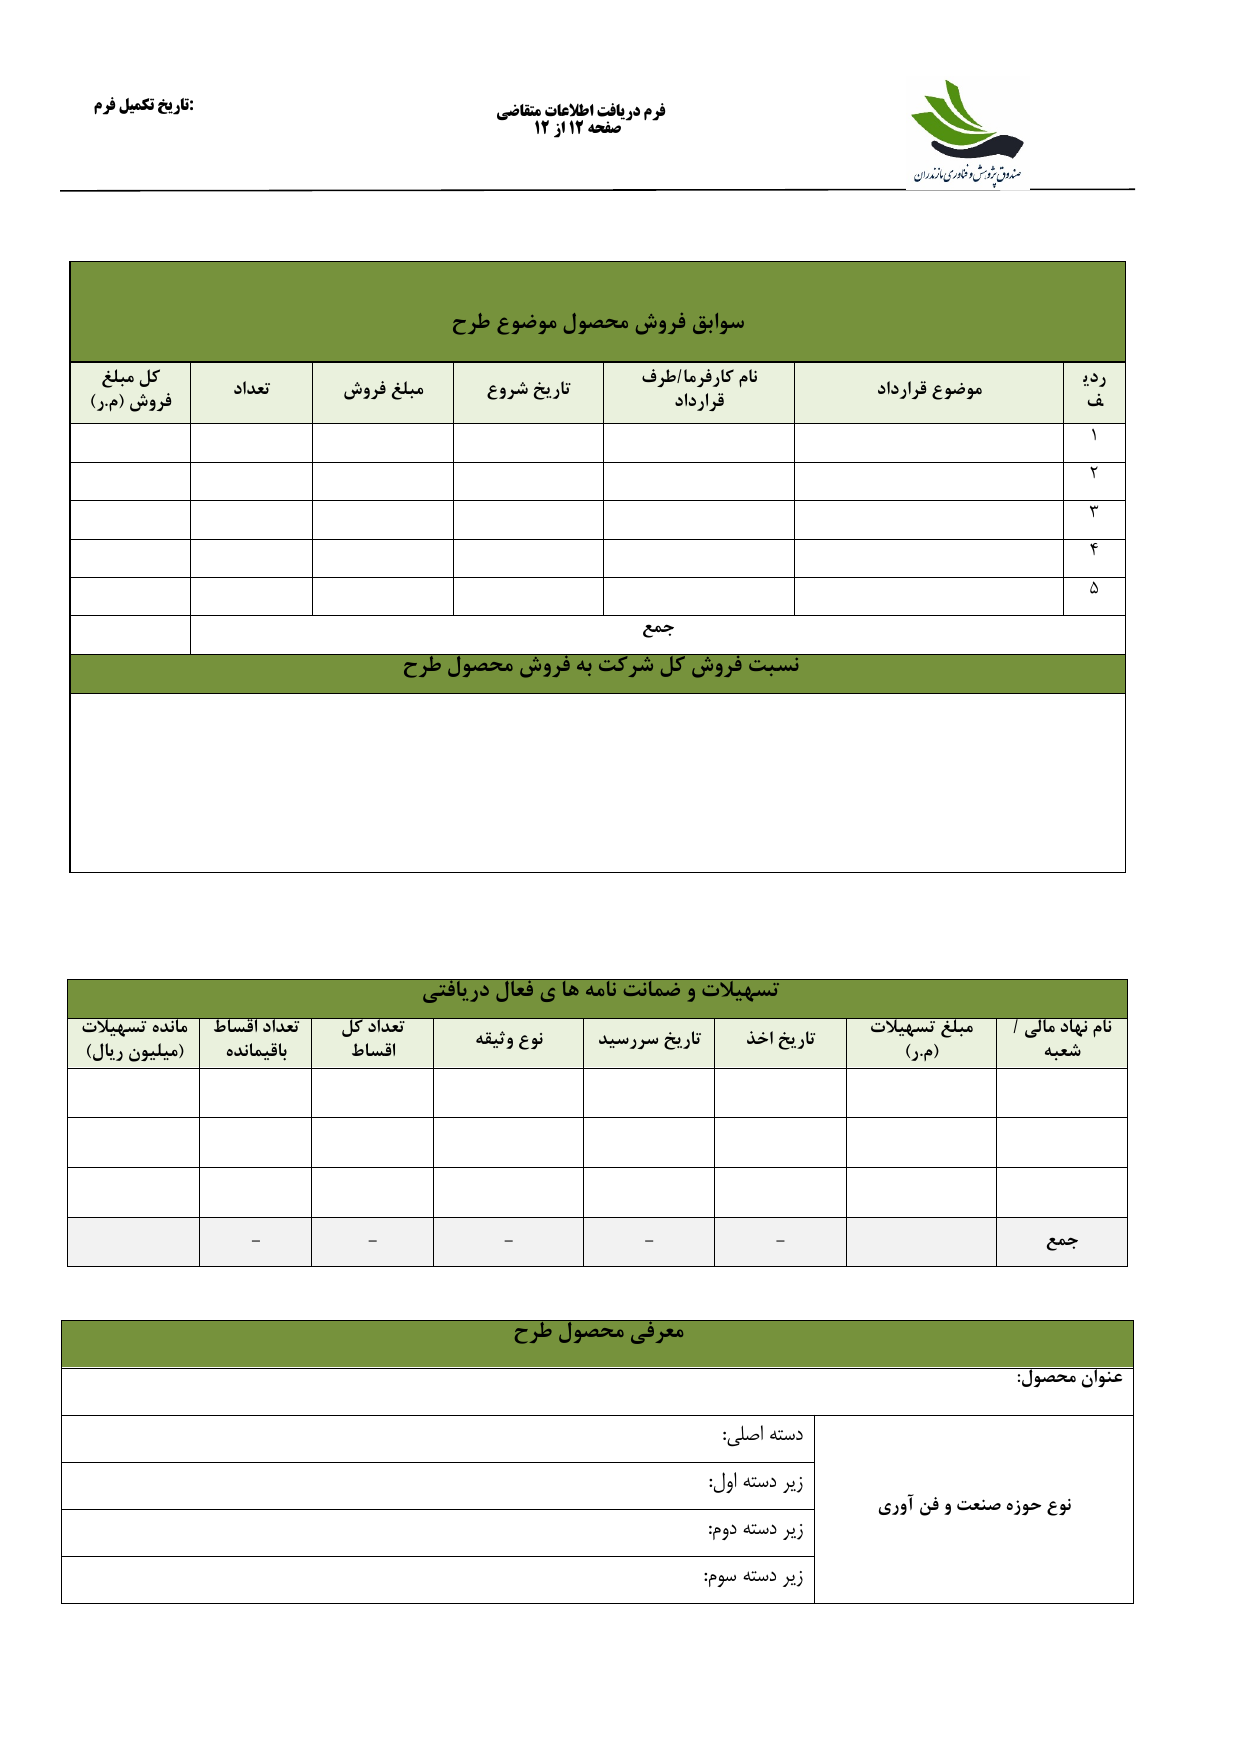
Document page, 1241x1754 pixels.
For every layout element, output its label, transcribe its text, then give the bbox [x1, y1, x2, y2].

table_cell [200, 1069, 311, 1117]
table_cell مبلغ تسهیلات (م.ر) [847, 1019, 996, 1067]
table_cell [434, 1168, 583, 1217]
table_cell نوع حوزه صنعت و فن آوری [815, 1416, 1133, 1603]
table_cell نام نهاد مالی / شعبه [997, 1019, 1127, 1067]
table_cell [795, 463, 1063, 500]
table_cell - [584, 1218, 714, 1266]
table_cell [313, 540, 453, 577]
table_cell [200, 1118, 311, 1167]
table_cell 2 [1064, 463, 1125, 500]
table_cell [795, 540, 1063, 577]
table_cell [847, 1168, 996, 1217]
table_cell [71, 616, 190, 654]
table_cell [795, 578, 1063, 615]
table_cell [454, 463, 603, 500]
table_cell 5 [1064, 578, 1125, 615]
table_cell [847, 1069, 996, 1117]
table_cell [71, 501, 190, 538]
table_header معرفی محصول طرح [62, 1321, 1133, 1367]
table_cell [312, 1168, 433, 1217]
table_cell [191, 463, 312, 500]
table_cell تعداد اقساط باقیمانده [200, 1019, 311, 1067]
table_cell 3 [1064, 501, 1125, 538]
table_cell [68, 1069, 199, 1117]
table_cell [68, 1118, 199, 1167]
table_cell [434, 1069, 583, 1117]
table_cell جمع [191, 616, 1125, 654]
table_cell دسته اصلی: [62, 1416, 814, 1462]
table_cell [71, 578, 190, 615]
table_cell تعداد [191, 363, 312, 423]
table_cell [434, 1118, 583, 1167]
table_cell [997, 1069, 1127, 1117]
table_cell [191, 424, 312, 462]
table_cell [604, 578, 794, 615]
table_cell [312, 1069, 433, 1117]
table_cell نسبت فروش کل شرکت به فروش محصول طرح [71, 655, 1125, 693]
table_cell نوع وثیقه [434, 1019, 583, 1067]
table_cell جمع [997, 1218, 1127, 1266]
table_cell [454, 578, 603, 615]
table_cell [795, 424, 1063, 462]
table_cell نام کارفرما/طرف قرارداد [604, 363, 794, 423]
table_cell [313, 578, 453, 615]
table_cell تاریخ سررسید [584, 1019, 714, 1067]
table_cell [71, 463, 190, 500]
table_cell [604, 424, 794, 462]
table_cell [715, 1118, 846, 1167]
table_cell 1 [1064, 424, 1125, 462]
table_cell [68, 1168, 199, 1217]
table_cell [312, 1118, 433, 1167]
table_cell [715, 1069, 846, 1117]
table_cell [454, 424, 603, 462]
table_cell [604, 540, 794, 577]
table_cell عنوان محصول: [62, 1369, 1133, 1414]
table_cell [715, 1168, 846, 1217]
table_cell [997, 1118, 1127, 1167]
table_cell مانده تسهیلات (میلیون ریال) [68, 1019, 199, 1067]
table_cell [68, 1218, 199, 1266]
table_cell [604, 501, 794, 538]
table_cell [71, 694, 1125, 872]
table_cell [191, 578, 312, 615]
table_cell [795, 501, 1063, 538]
table_cell [997, 1168, 1127, 1217]
picture [906, 76, 1030, 190]
table_cell تاریخ شروع [454, 363, 603, 423]
table_cell [313, 424, 453, 462]
table_cell [584, 1118, 714, 1167]
table_cell [71, 424, 190, 462]
table_cell [71, 540, 190, 577]
table_cell [454, 501, 603, 538]
table_cell [313, 501, 453, 538]
table_cell 4 [1064, 540, 1125, 577]
table_cell [847, 1118, 996, 1167]
table_header سوابق فروش محصول موضوع طرح [71, 262, 1125, 361]
table_cell [313, 463, 453, 500]
table_cell زیر دسته سوم: [62, 1557, 814, 1603]
table_header تسهیلات و ضمانت نامه ها ی فعال دریافتی [68, 980, 1127, 1018]
table_cell [847, 1218, 996, 1266]
table_cell مبلغ فروش [313, 363, 453, 423]
table_cell کل مبلغ فروش (م.ر) [71, 363, 190, 423]
table_cell [604, 463, 794, 500]
table_cell [454, 540, 603, 577]
table_cell زیر دسته اول: [62, 1463, 814, 1509]
table_cell [200, 1168, 311, 1217]
table_cell - [715, 1218, 846, 1266]
table_cell [584, 1168, 714, 1217]
table_cell [191, 540, 312, 577]
table_cell [191, 501, 312, 538]
table_cell موضوع قرارداد [795, 363, 1063, 423]
table_cell تعداد کل اقساط [312, 1019, 433, 1067]
table_cell تاریخ اخذ [715, 1019, 846, 1067]
table_cell - [312, 1218, 433, 1266]
table_cell [584, 1069, 714, 1117]
table_cell - [434, 1218, 583, 1266]
table_cell ردیف [1064, 363, 1125, 423]
table_cell زیر دسته دوم: [62, 1510, 814, 1556]
table_cell - [200, 1218, 311, 1266]
